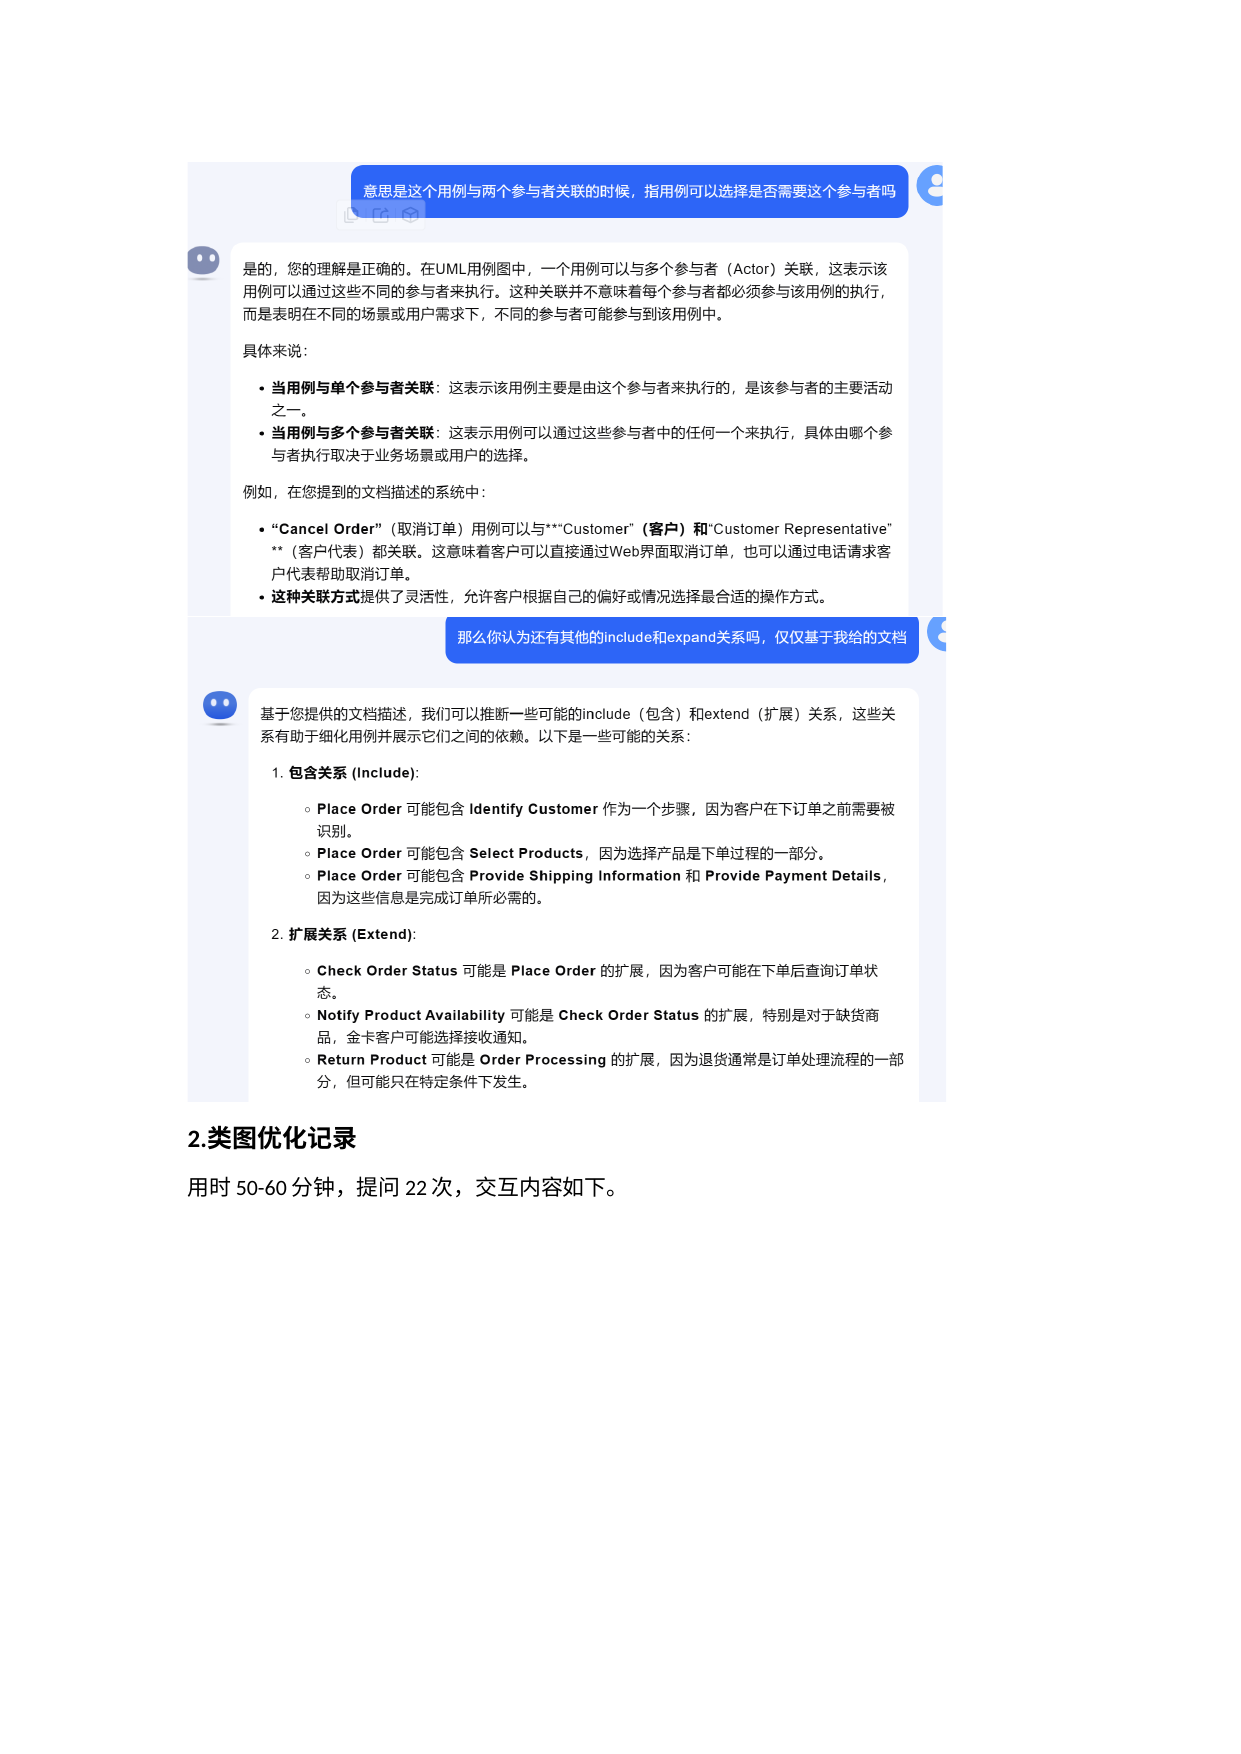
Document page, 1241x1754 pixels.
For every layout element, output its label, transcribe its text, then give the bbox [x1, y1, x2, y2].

list 用时50-60分钟，提问22次，交互内容如下。 [187, 1169, 1053, 1202]
picture [187, 162, 943, 616]
picture [187, 617, 947, 1102]
list 2.类图优化记录 [187, 1104, 1053, 1169]
